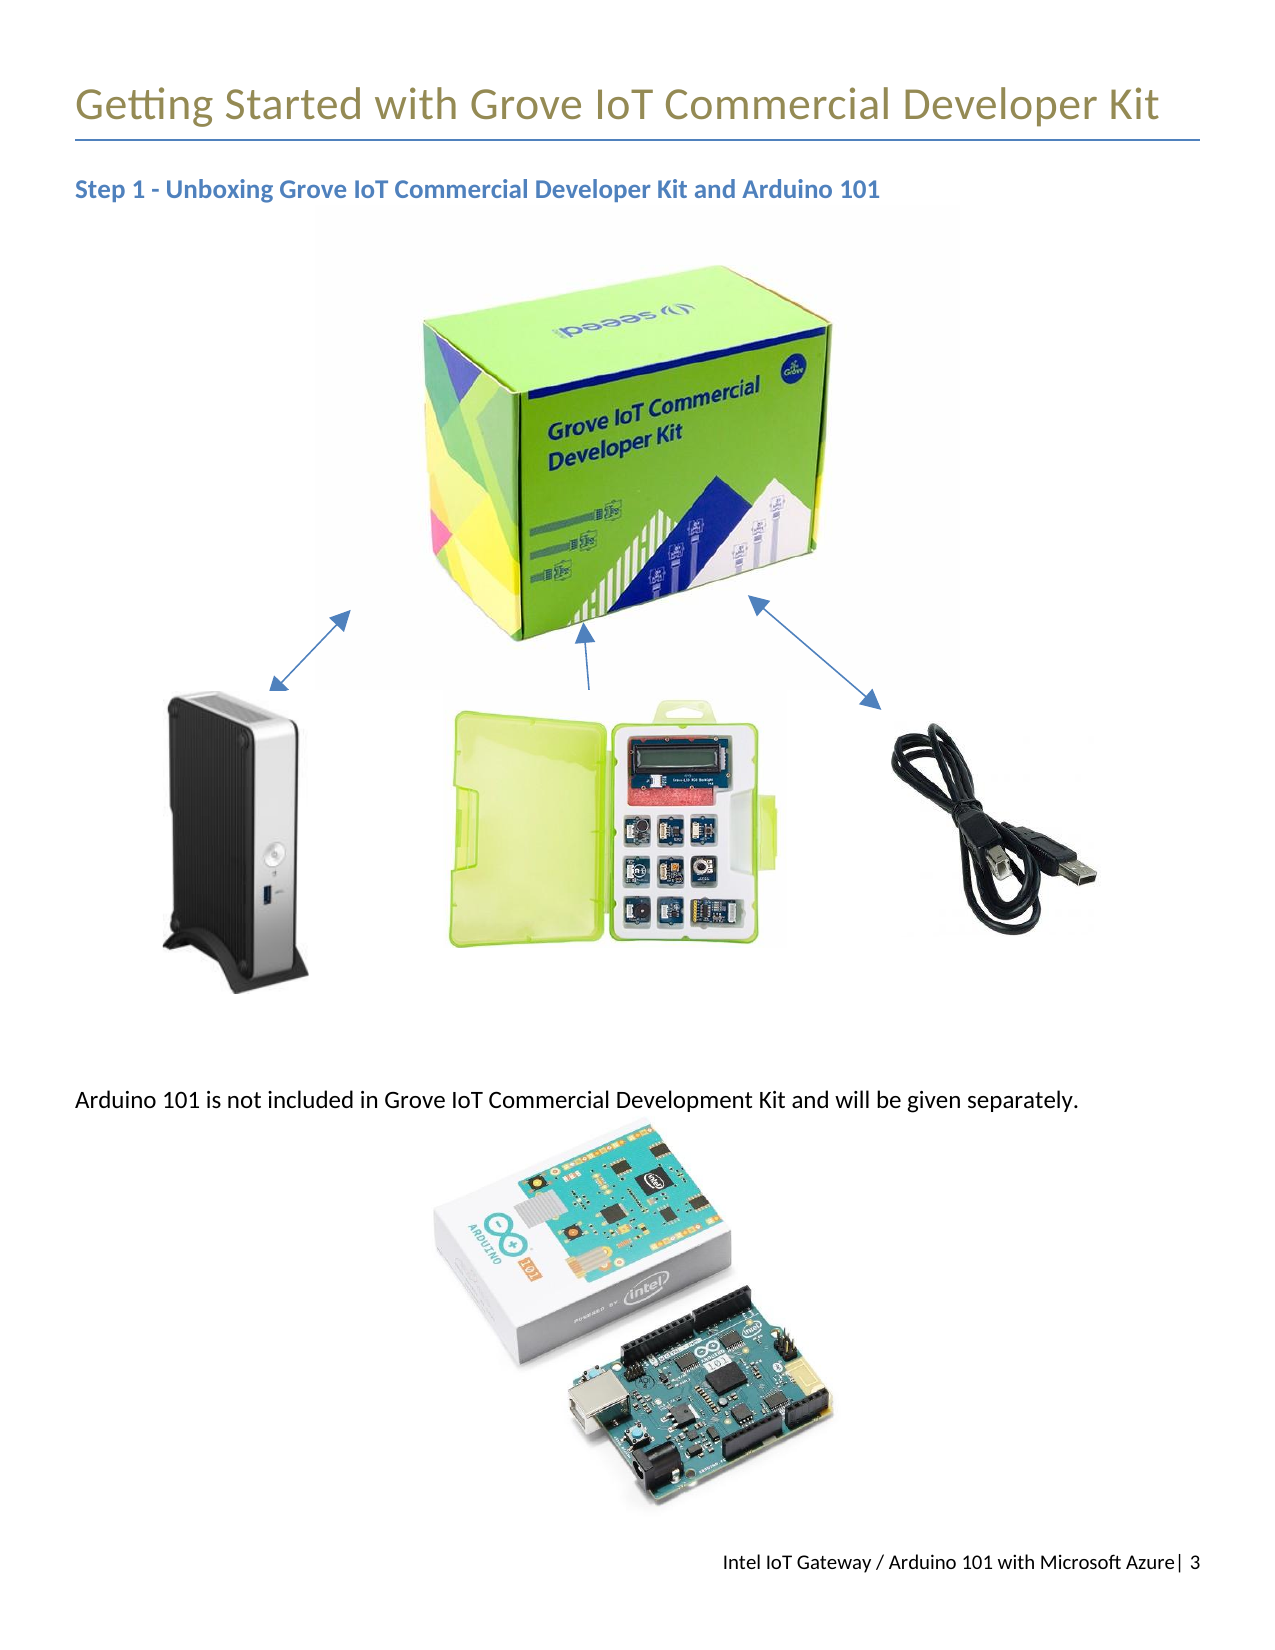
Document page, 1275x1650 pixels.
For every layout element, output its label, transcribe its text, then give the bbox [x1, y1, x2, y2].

picture [314, 205, 961, 948]
title Getting Started with Grove IoT Commercial Developer Kit [75, 75, 1200, 139]
picture [891, 721, 1102, 937]
subtitle Step 1 - Unboxing Grove IoT Commercial Developer Kit and Arduino 101 [75, 173, 1200, 206]
text Arduino 101 is not included in Grove IoT Commercial Development Kit and will be given separately. [75, 1084, 1200, 1115]
picture [162, 691, 309, 994]
picture [423, 1114, 857, 1527]
